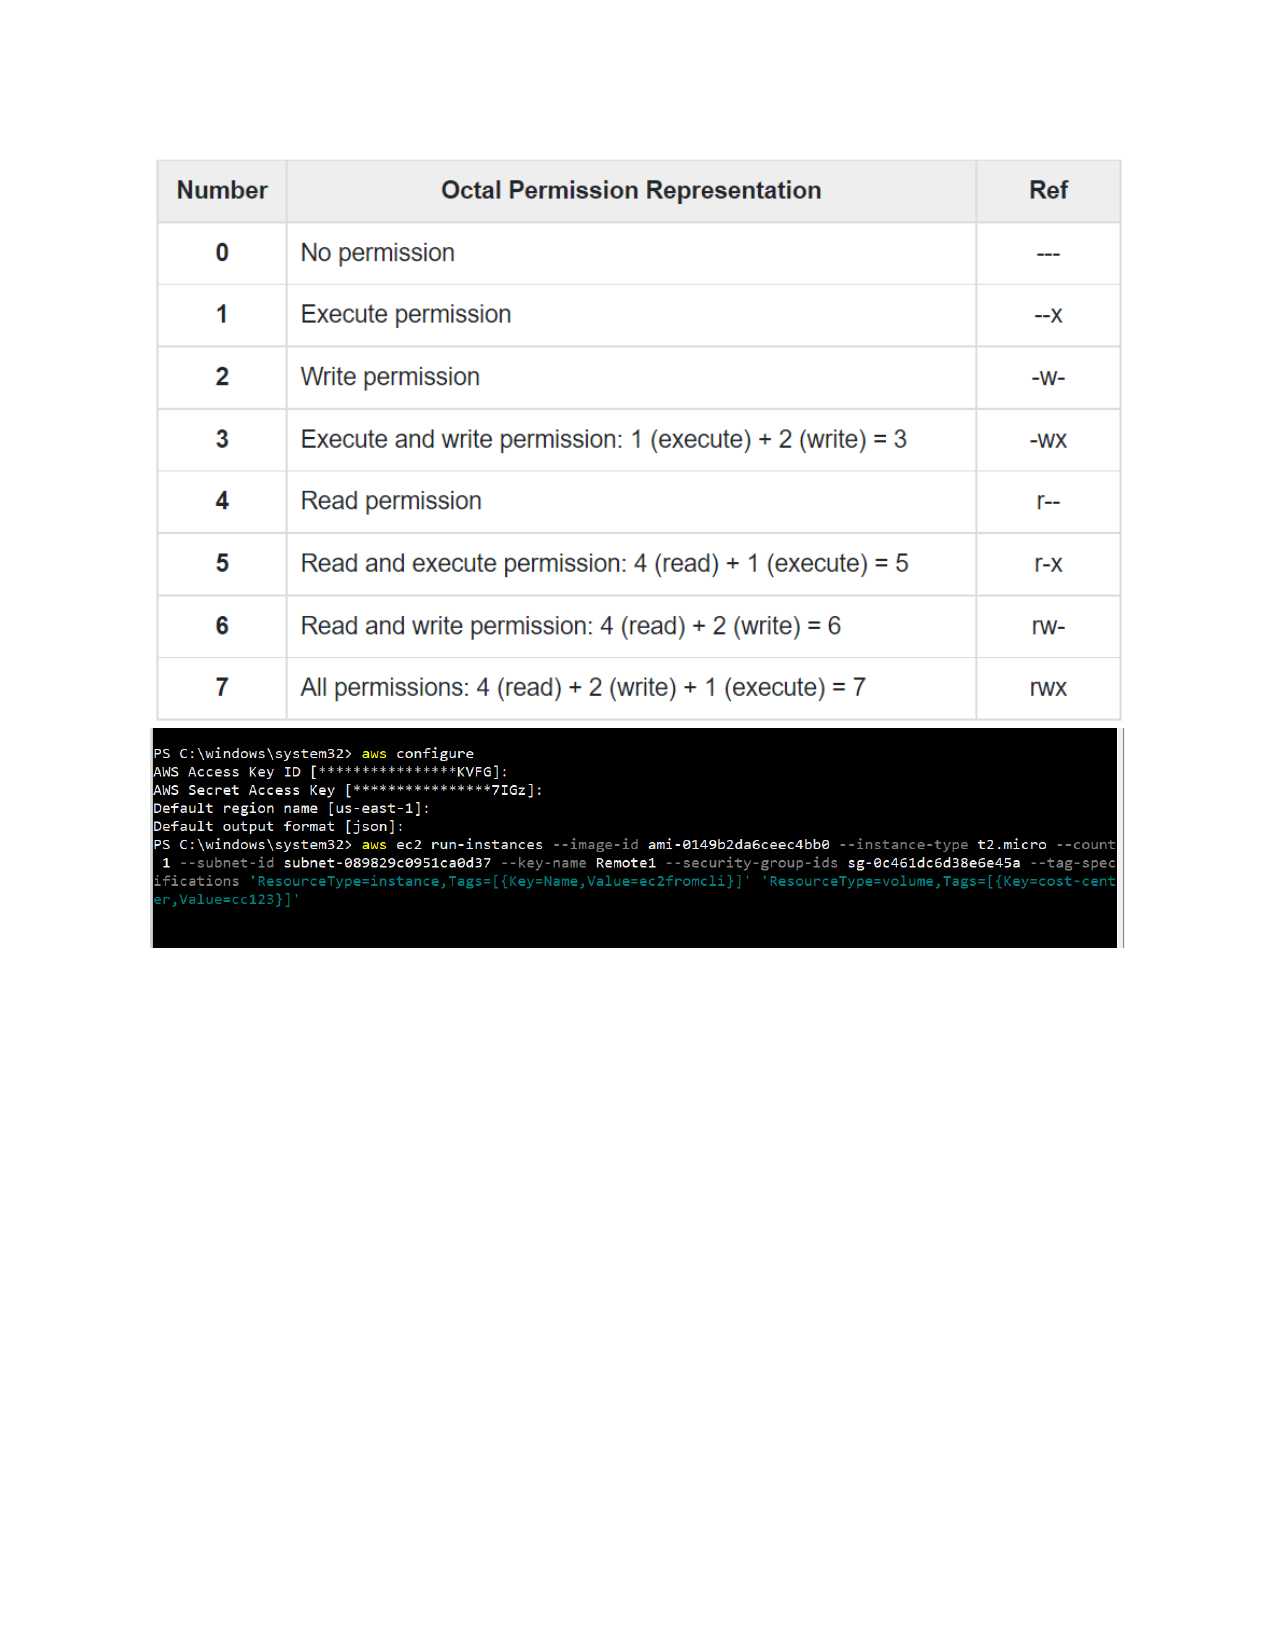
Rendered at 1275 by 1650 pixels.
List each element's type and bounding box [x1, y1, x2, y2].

picture [150, 728, 1125, 948]
picture [150, 150, 1125, 725]
